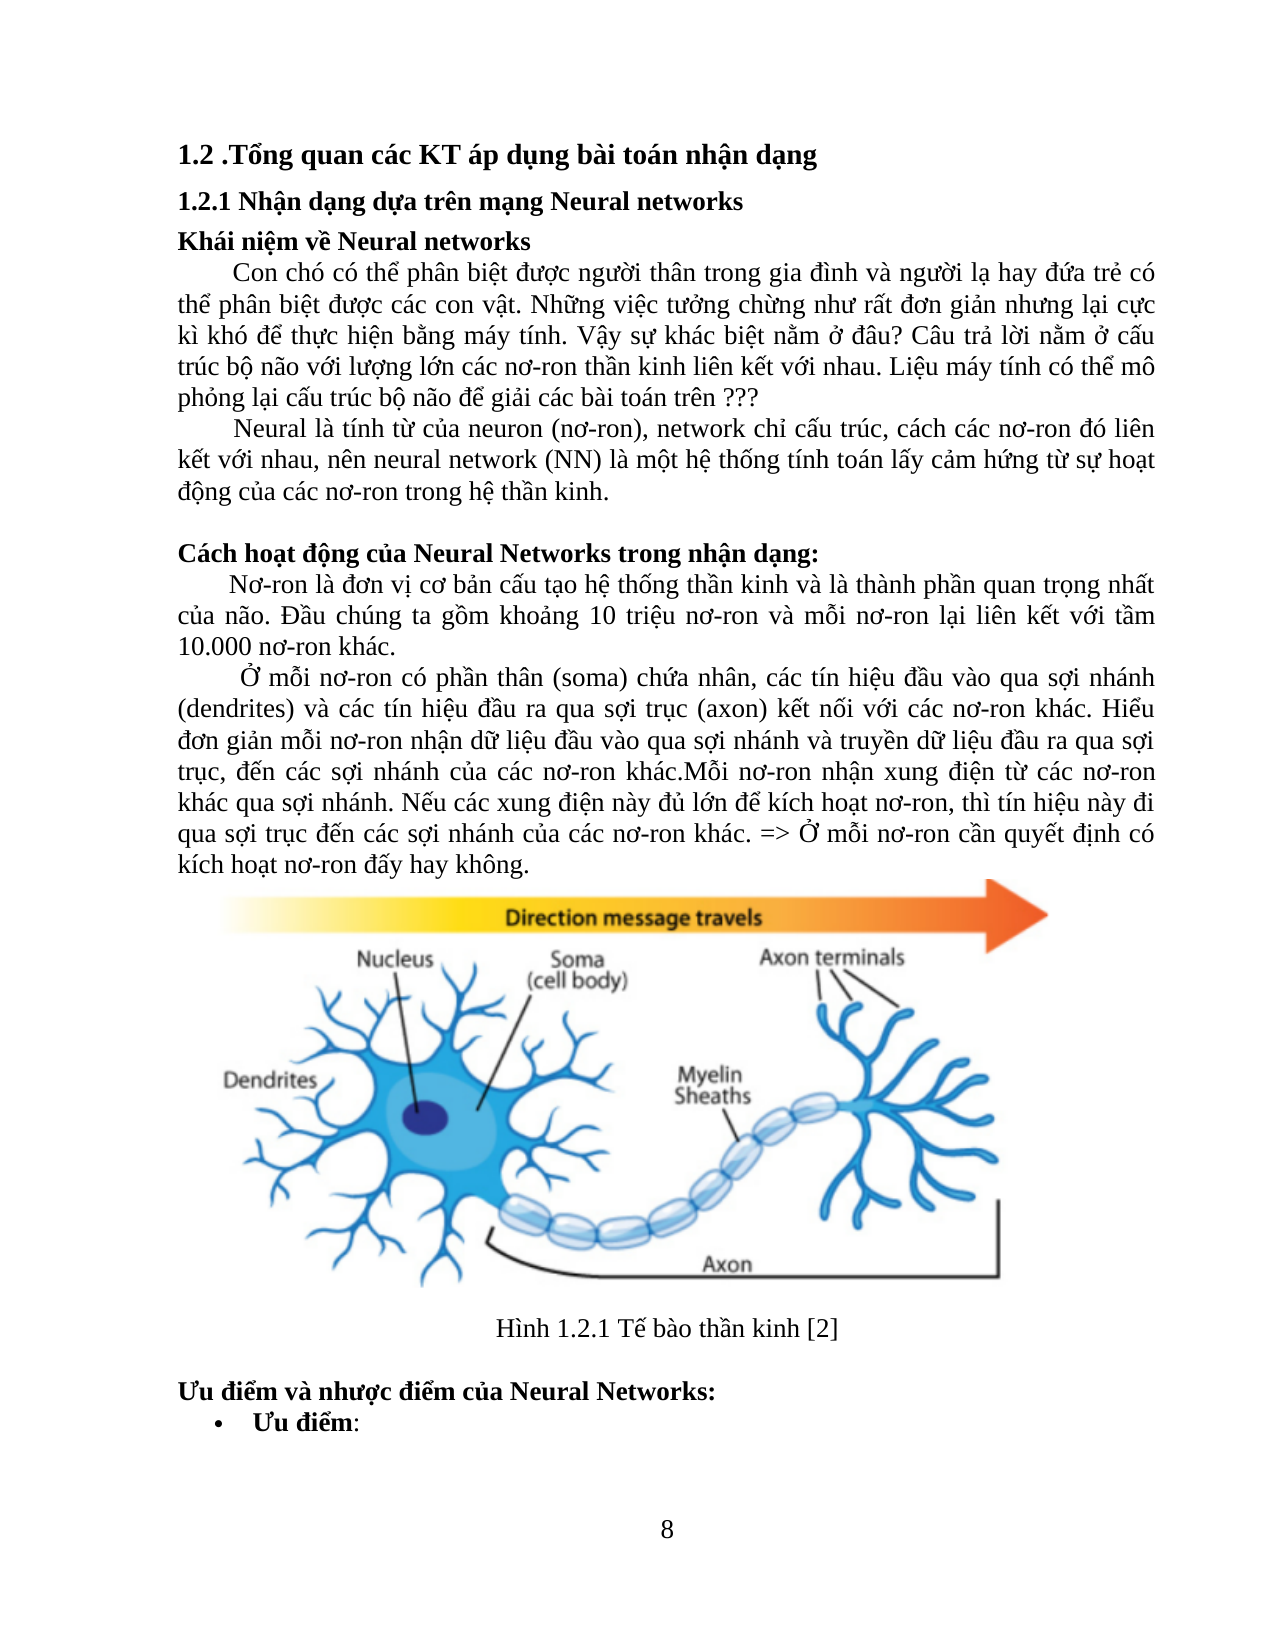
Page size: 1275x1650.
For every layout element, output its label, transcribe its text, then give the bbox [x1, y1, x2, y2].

text Ở mỗi nơ-ron có phần thân (soma) chứa nhân, các tín hiệu đầu vào qua sợi nhánh (dendrites) và các tín hiệu đầu ra qua sợi trục (axon) kết nối với các nơ-ron khác. Hiểu đơn giản mỗi nơ-ron nhận dữ liệu đầu vào qua sợi nhánh và truyền dữ liệu đầu ra qua sợi trục, đến các sợi nhánh của các nơ-ron khác.Mỗi nơ-ron nhận xung điện từ các nơ-ron khác qua sợi nhánh. Nếu các xung điện này đủ lớn để kích hoạt nơ-ron, thì tín hiệu này đi qua sợi trục đến các sợi nhánh của các nơ-ron khác. => Ở mỗi nơ-ron cần quyết định có kích hoạt nơ-ron đấy hay không. [177, 661, 1157, 879]
picture [177, 879, 1068, 1313]
text Neural là tính từ của neuron (nơ-ron), network chỉ cấu trúc, cách các nơ-ron đó liên kết với nhau, nên neural network (NN) là một hệ thống tính toán lấy cảm hứng từ sự hoạt động của các nơ-ron trong hệ thần kinh. [177, 412, 1157, 506]
text Con chó có thể phân biệt được người thân trong gia đình và người lạ hay đứa trẻ có thể phân biệt được các con vật. Những việc tưởng chừng như rất đơn giản nhưng lại cực kì khó để thực hiện bằng máy tính. Vậy sự khác biệt nằm ở đâu? Câu trả lời nằm ở cấu trúc bộ não với lượng lớn các nơ-ron thần kinh liên kết với nhau. Liệu máy tính có thể mô phỏng lại cấu trúc bộ não để giải các bài toán trên ??? [177, 257, 1157, 412]
list Ưu điểm: [215, 1406, 1157, 1437]
text Ưu điểm và nhược điểm của Neural Networks: [177, 1375, 1157, 1406]
subtitle 1.2 .Tổng quan các KT áp dụng bài toán nhận dạng [177, 137, 1157, 171]
subtitle 1.2.1 Nhận dạng dựa trên mạng Neural networks [177, 185, 1157, 216]
text Cách hoạt động của Neural Networks trong nhận dạng: [177, 537, 1157, 568]
text Nơ-ron là đơn vị cơ bản cấu tạo hệ thống thần kinh và là thành phần quan trọng nhất của não. Đầu chúng ta gồm khoảng 10 triệu nơ-ron và mỗi nơ-ron lại liên kết với tầm 10.000 nơ-ron khác. [177, 568, 1157, 661]
text Hình 1.2.1 Tế bào thần kinh [2] [177, 1312, 1157, 1343]
text Khái niệm về Neural networks [177, 225, 1157, 257]
